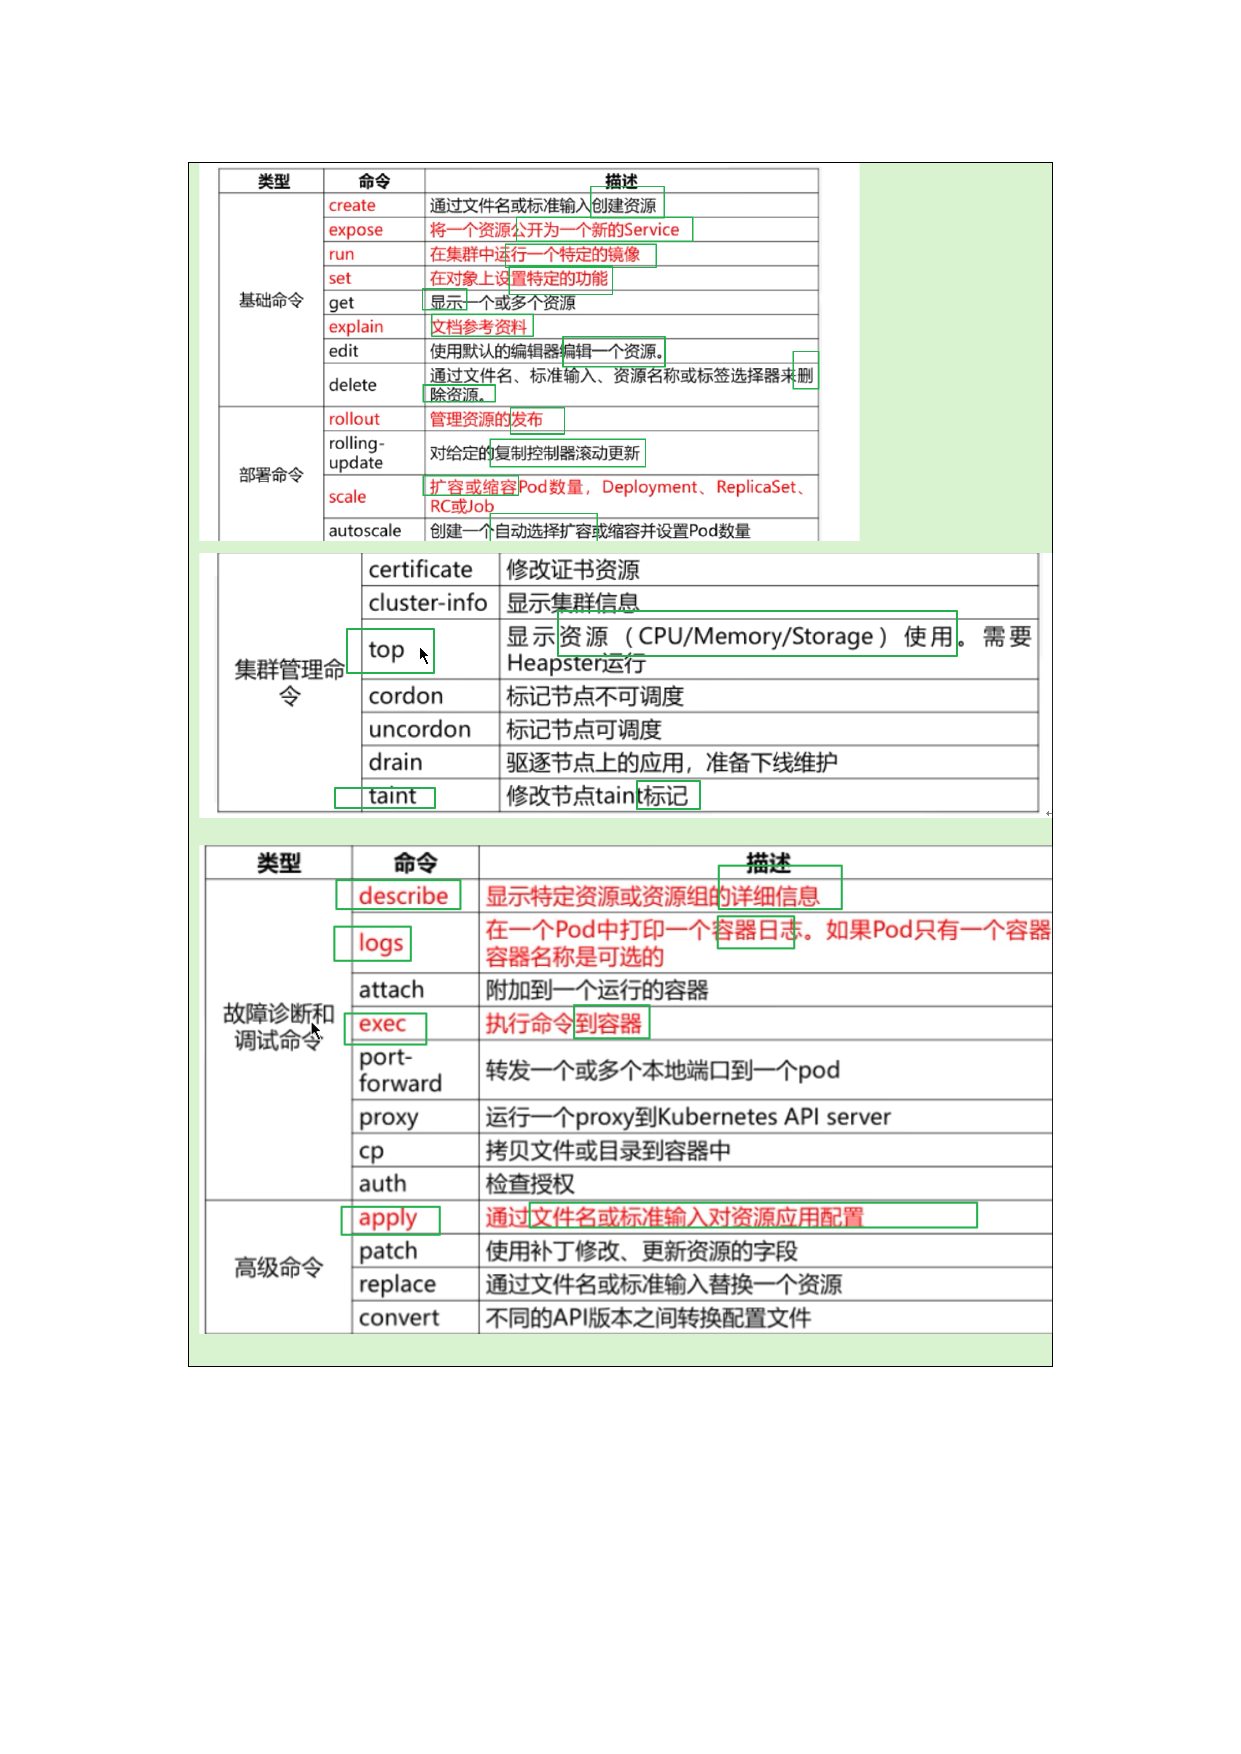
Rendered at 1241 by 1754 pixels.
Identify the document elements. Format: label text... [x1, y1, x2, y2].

table_header kubectl –help [189, 163, 1052, 1366]
picture [199, 845, 1053, 1334]
picture [199, 163, 860, 541]
picture [199, 553, 1053, 818]
